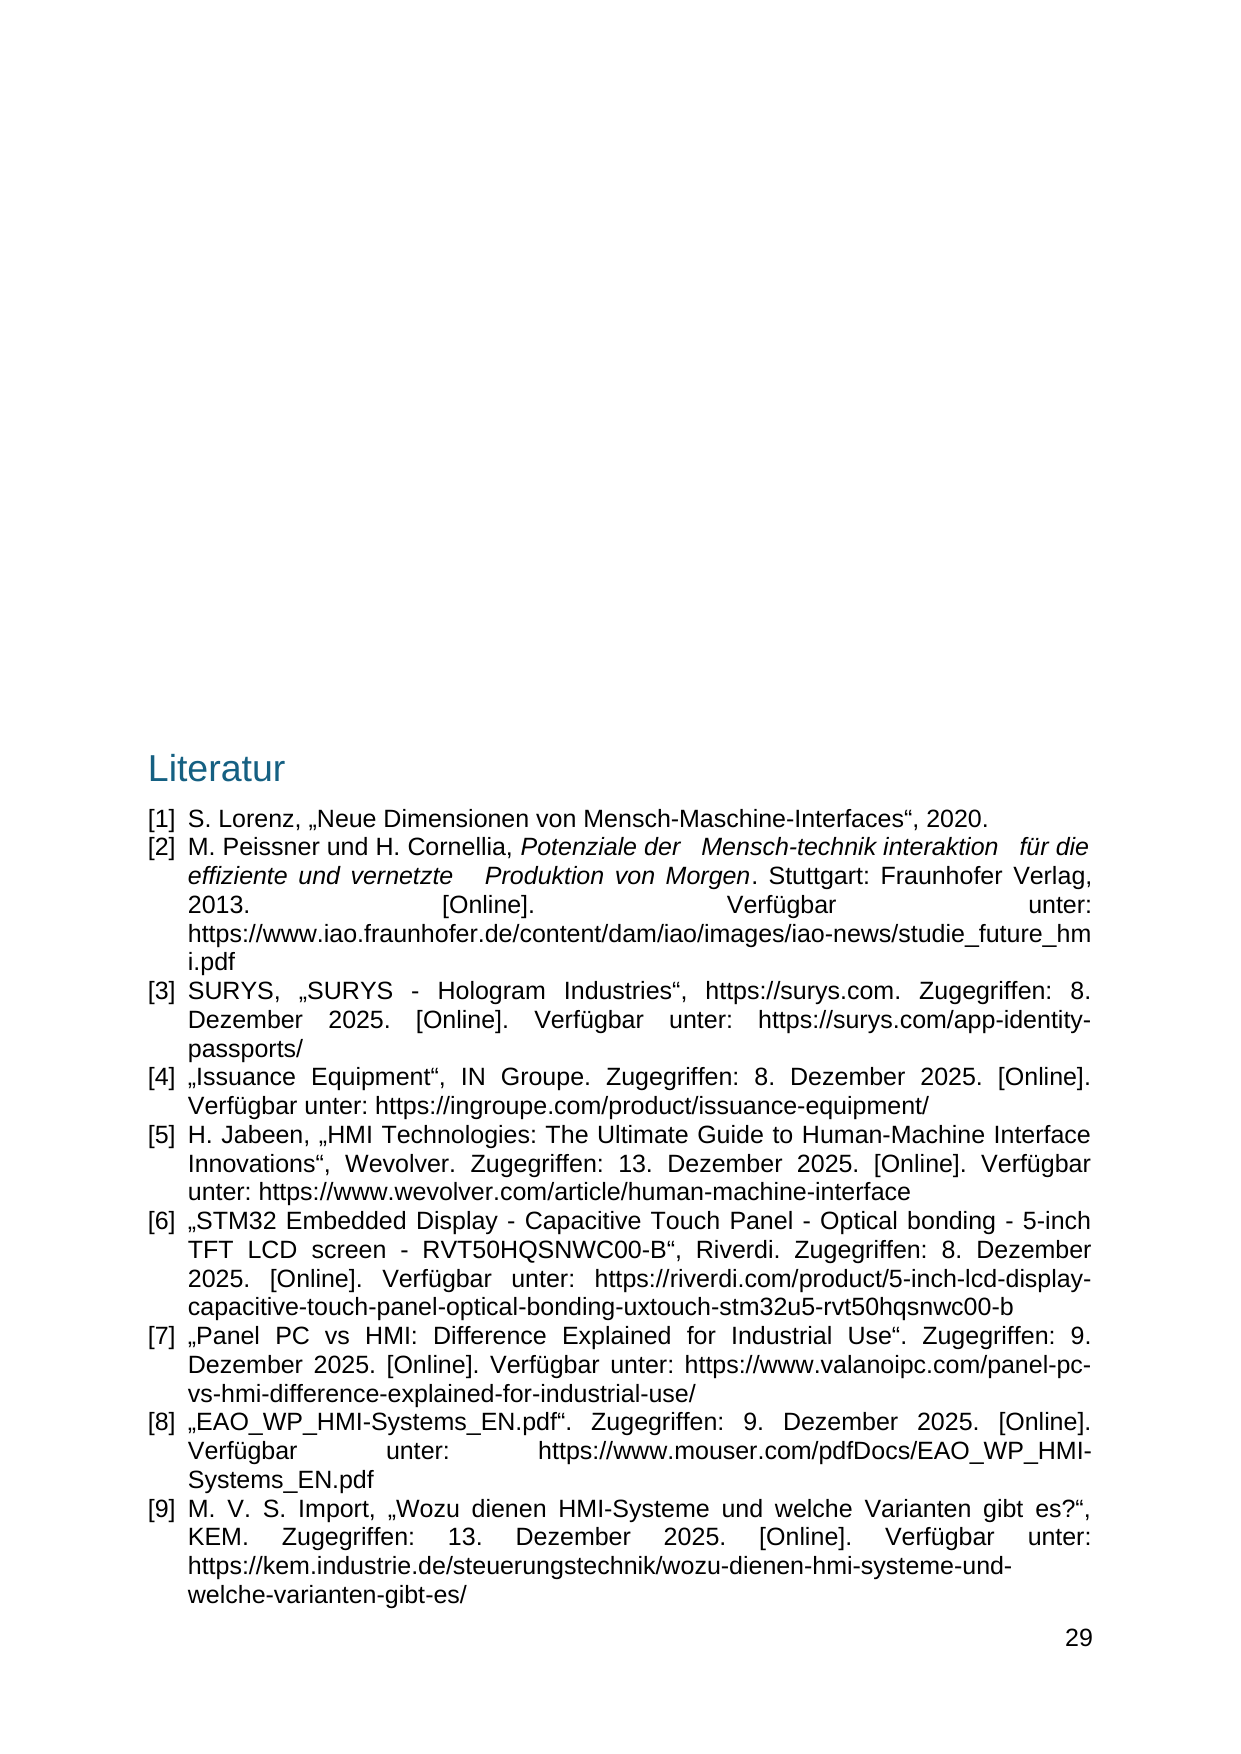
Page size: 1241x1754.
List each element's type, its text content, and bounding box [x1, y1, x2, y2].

text [6] „STM32 Embedded Display - Capacitive Touch Panel - Optical bonding - 5-inch TFT LCD screen - RVT50HQSNWC00-B“, Riverdi. Zugegriffen: 8. Dezember 2025. [Online]. Verfügbar unter: https://riverdi.com/product/5-inch-lcd-display-capacitive-touch-panel-optical-bonding-uxtouch-stm32u5-rvt50hqsnwc00-b [148, 1206, 1093, 1321]
text [9] M. V. S. Import, „Wozu dienen HMI-Systeme und welche Varianten gibt es?“, KEM. Zugegriffen: 13. Dezember 2025. [Online]. Verfügbar unter: https://kem.industrie.de/steuerungstechnik/wozu-dienen-hmi-systeme-und-welche-varianten-gibt-es/ [148, 1494, 1093, 1609]
text [3] SURYS, „SURYS - Hologram Industries“, https://surys.com. Zugegriffen: 8. Dezember 2025. [Online]. Verfügbar unter: https://surys.com/app-identity-passports/ [148, 976, 1093, 1062]
subtitle Literatur [148, 746, 1093, 789]
text [1] S. Lorenz, „Neue Dimensionen von Mensch-Maschine-Interfaces“, 2020. [148, 804, 1093, 832]
text [2] M. Peissner und H. Cornellia, Potenziale der Mensch-technik interaktion für die effiziente und vernetzte Produktion von Morgen. Stuttgart: Fraunhofer Verlag, 2013. [Online]. Verfügbar unter: https://www.iao.fraunhofer.de/content/dam/iao/images/iao-news/studie_future_hmi.pdf [148, 832, 1093, 976]
text [5] H. Jabeen, „HMI Technologies: The Ultimate Guide to Human-Machine Interface Innovations“, Wevolver. Zugegriffen: 13. Dezember 2025. [Online]. Verfügbar unter: https://www.wevolver.com/article/human-machine-interface [148, 1120, 1093, 1206]
text [8] „EAO_WP_HMI-Systems_EN.pdf“. Zugegriffen: 9. Dezember 2025. [Online]. Verfügbar unter: https://www.mouser.com/pdfDocs/EAO_WP_HMI-Systems_EN.pdf [148, 1407, 1093, 1494]
text [4] „Issuance Equipment“, IN Groupe. Zugegriffen: 8. Dezember 2025. [Online]. Verfügbar unter: https://ingroupe.com/product/issuance-equipment/ [148, 1062, 1093, 1120]
text [7] „Panel PC vs HMI: Difference Explained for Industrial Use“. Zugegriffen: 9. Dezember 2025. [Online]. Verfügbar unter: https://www.valanoipc.com/panel-pc-vs-hmi-difference-explained-for-industrial-use/ [148, 1321, 1093, 1407]
